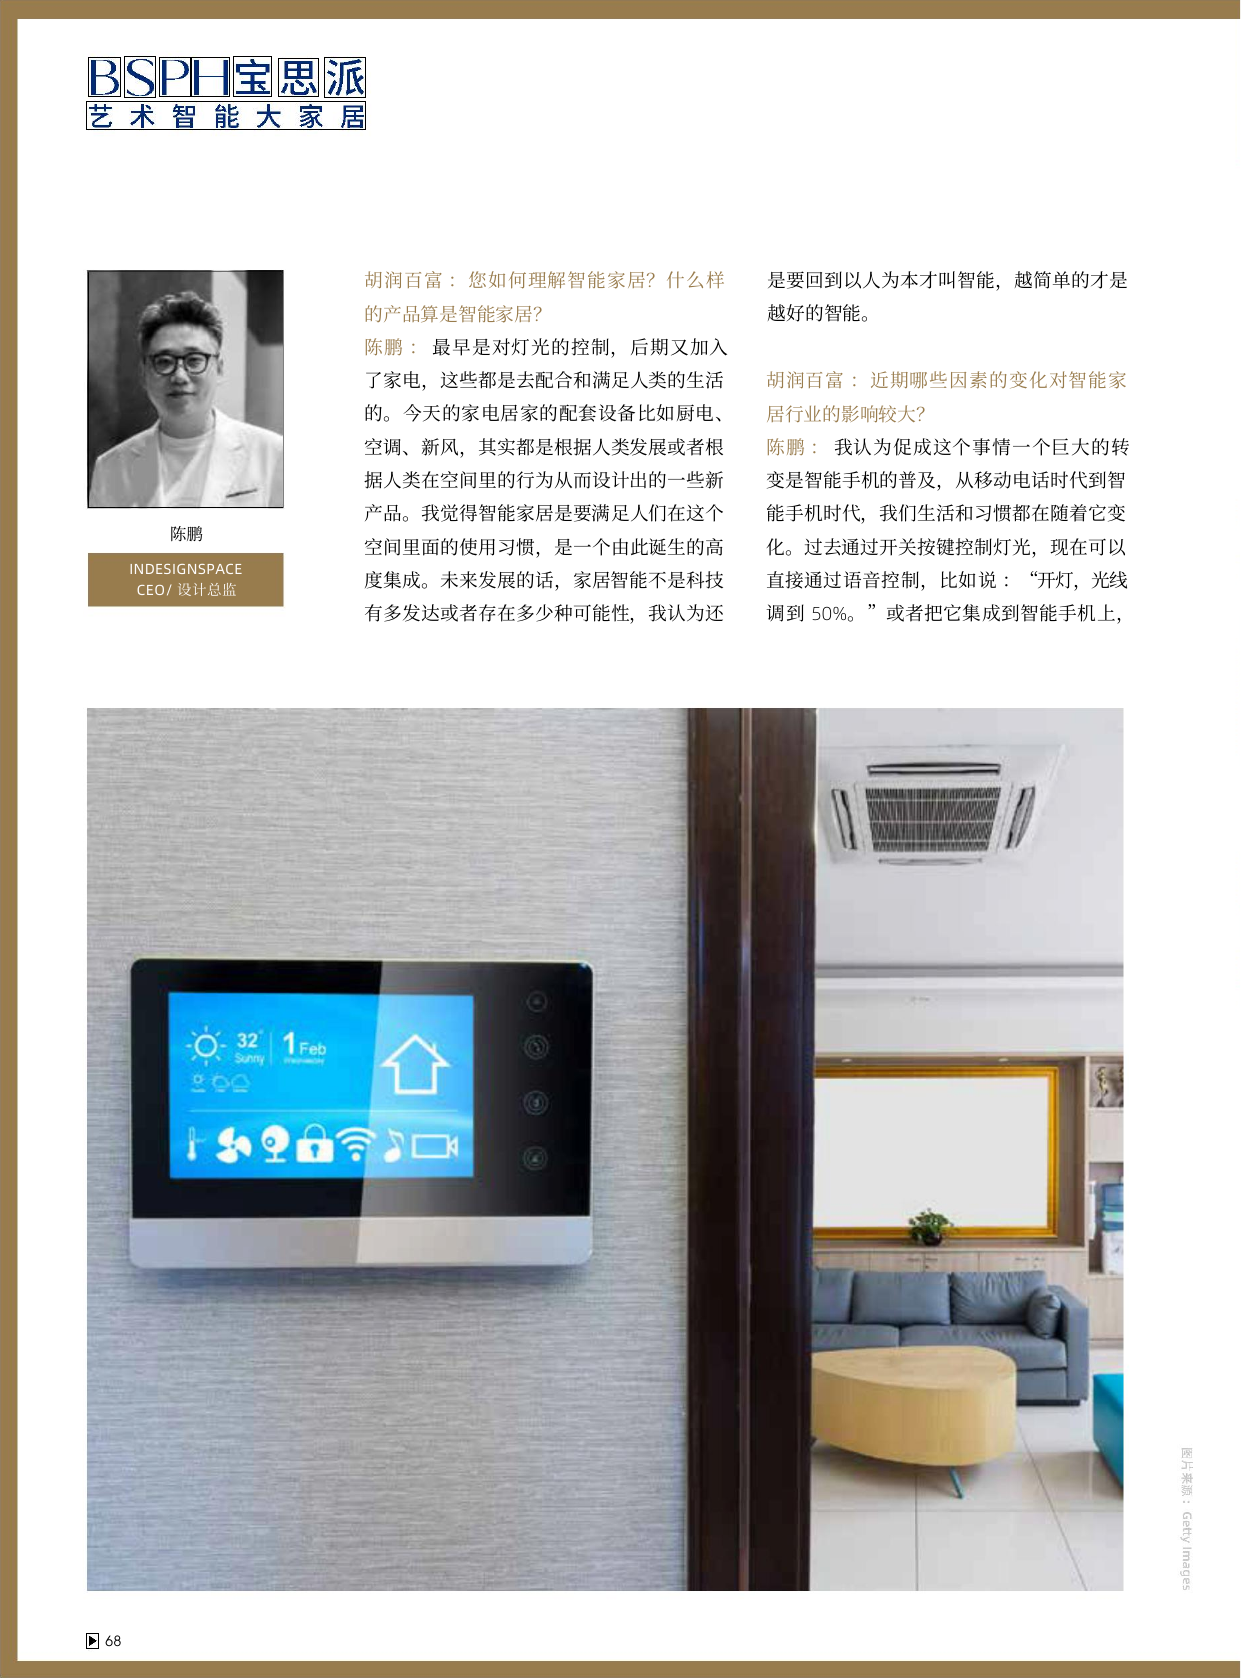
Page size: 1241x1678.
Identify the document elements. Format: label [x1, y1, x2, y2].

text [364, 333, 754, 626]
picture [0, 0, 1241, 1678]
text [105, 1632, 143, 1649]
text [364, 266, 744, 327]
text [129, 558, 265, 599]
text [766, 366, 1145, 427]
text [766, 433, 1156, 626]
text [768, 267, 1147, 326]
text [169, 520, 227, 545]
